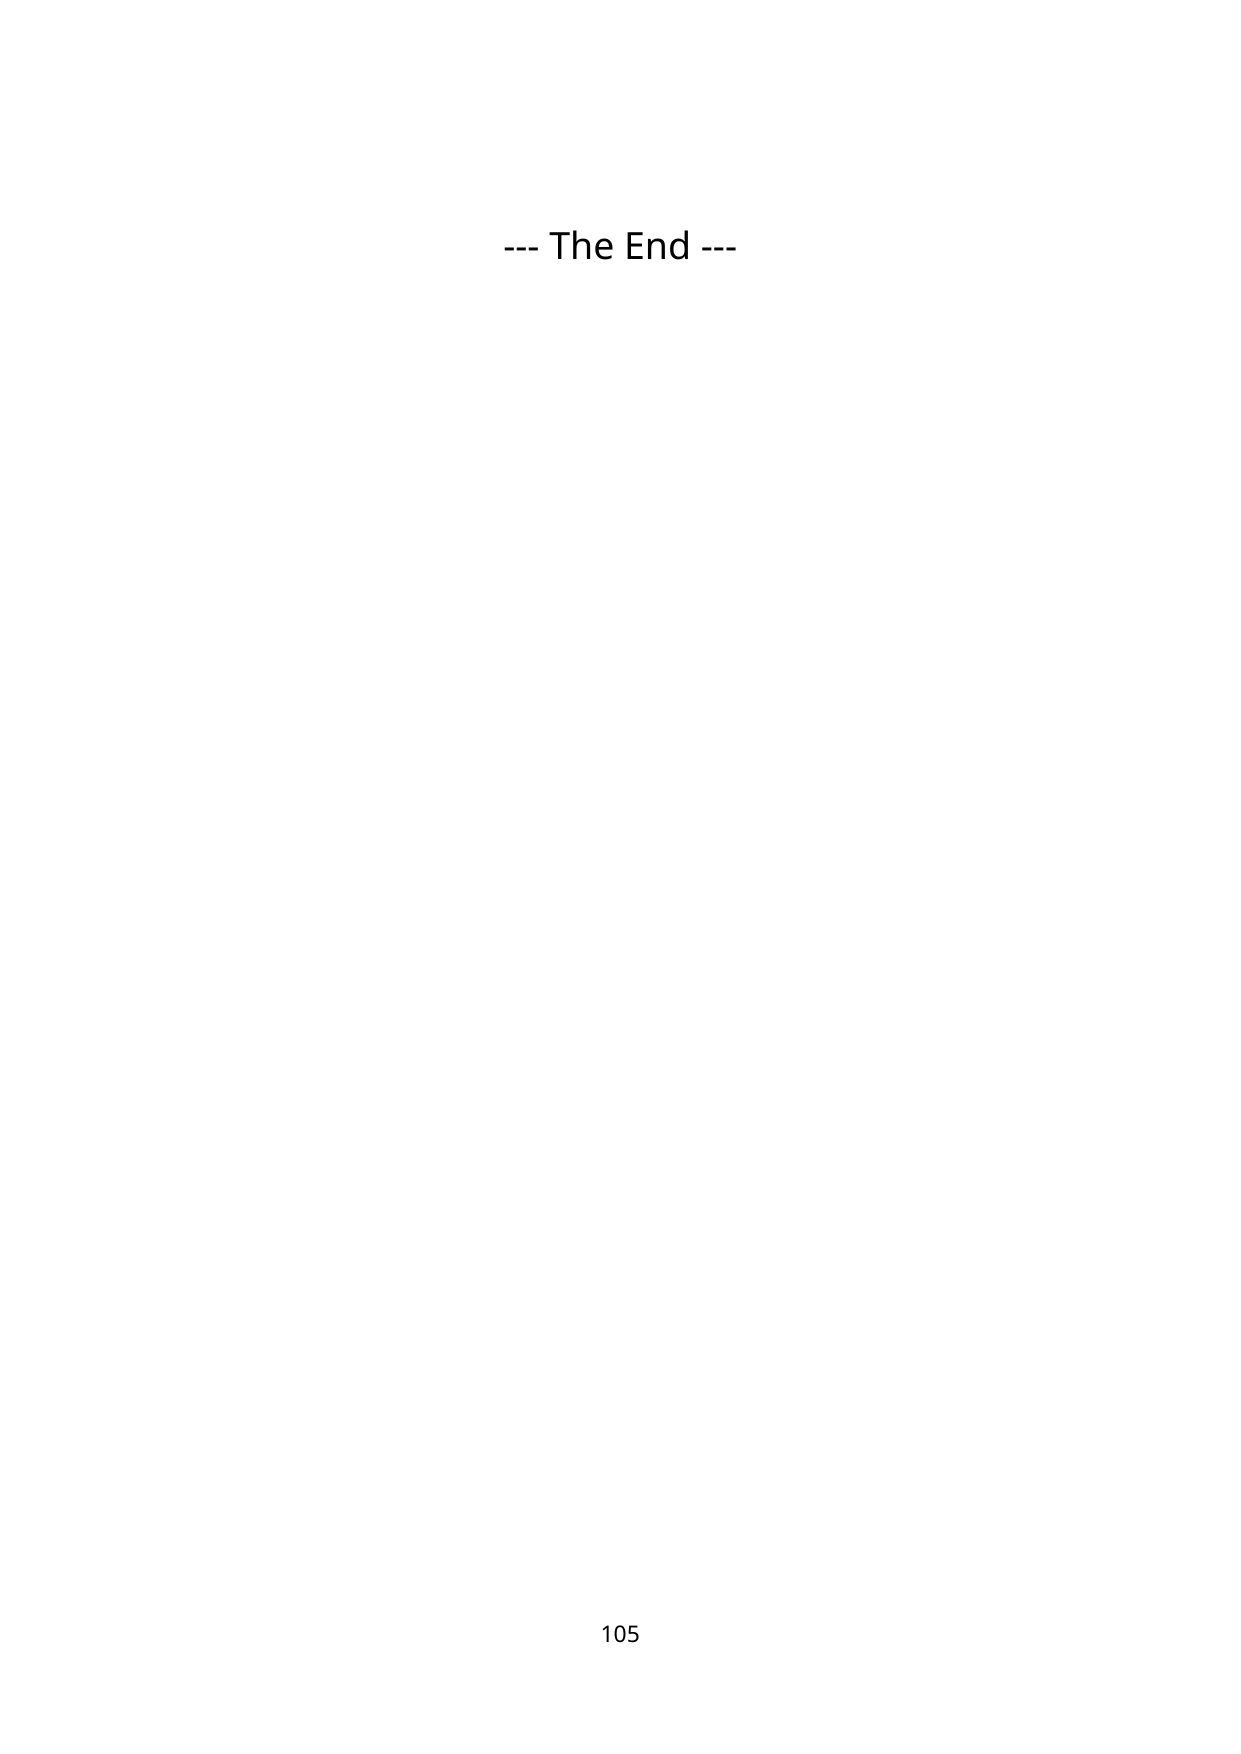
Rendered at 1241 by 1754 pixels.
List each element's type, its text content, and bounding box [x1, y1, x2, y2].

text --- The End --- [148, 219, 1093, 270]
